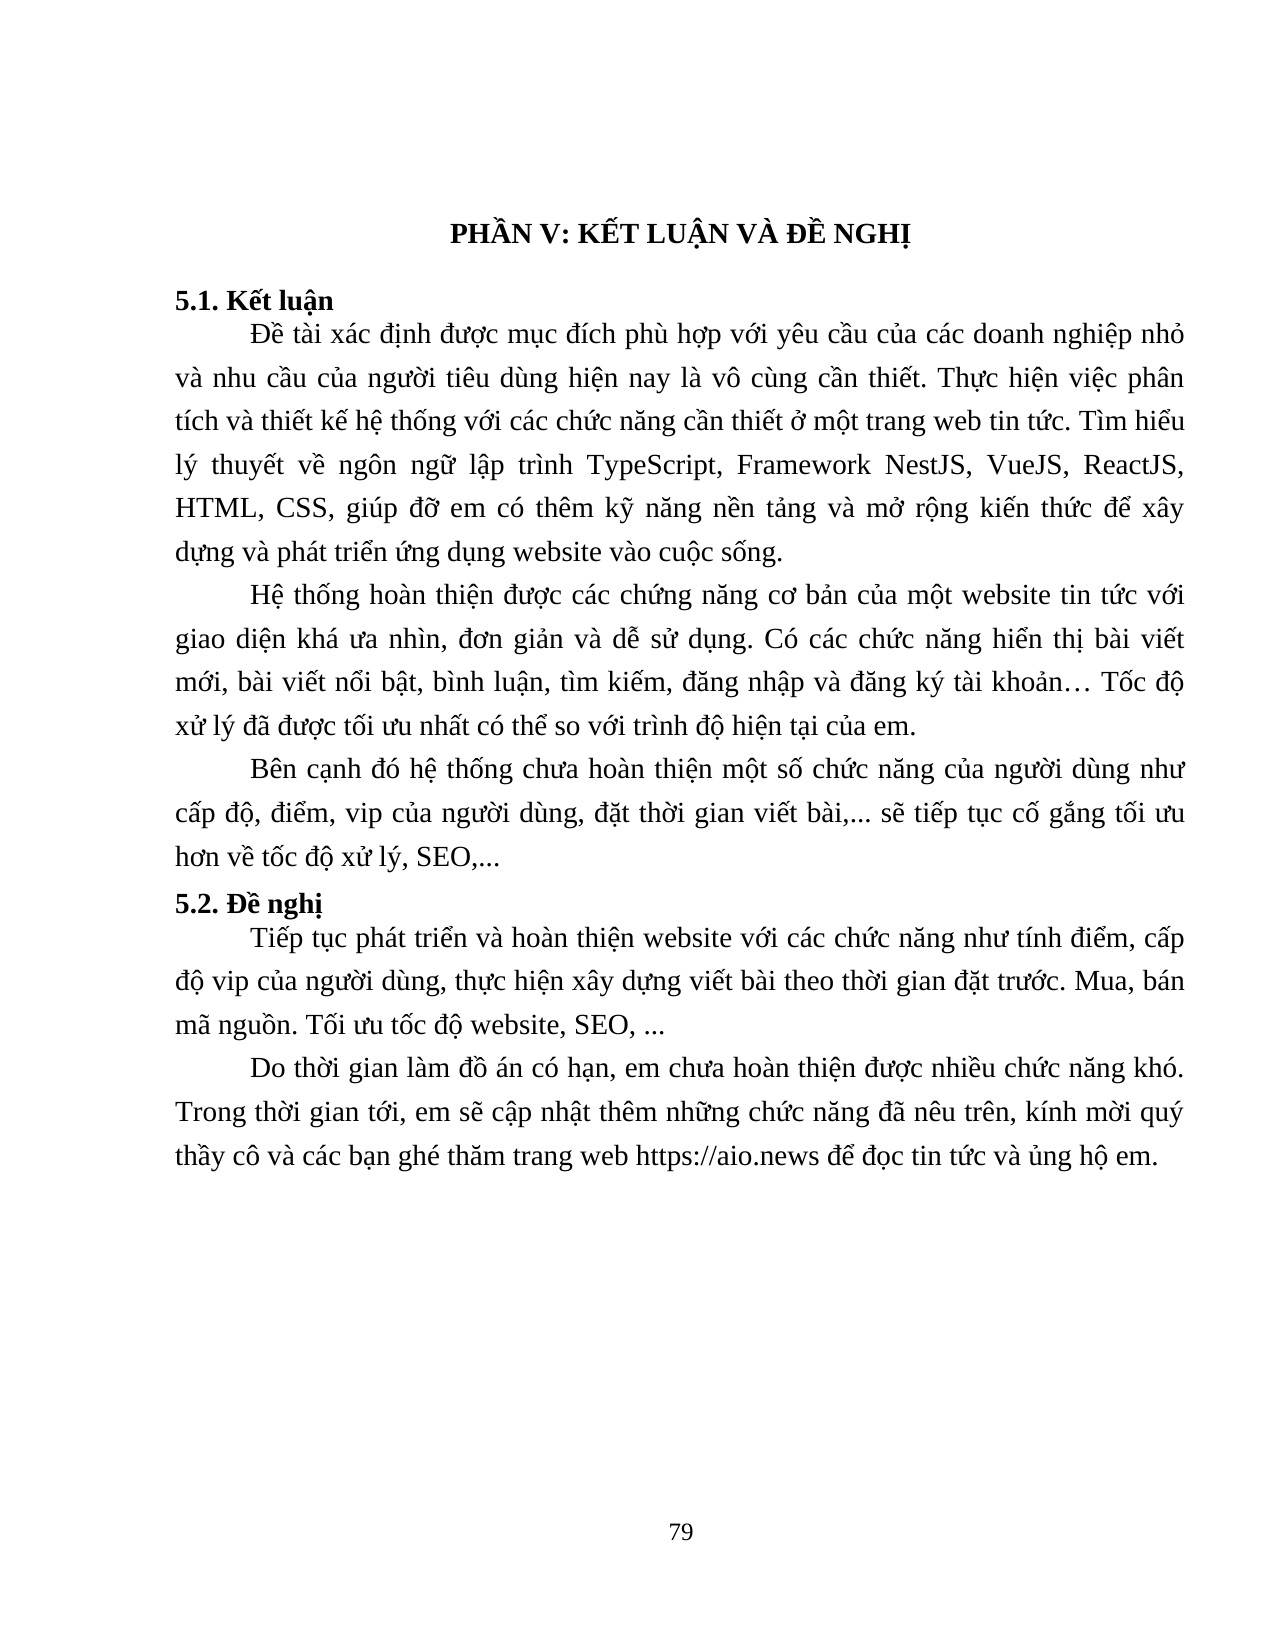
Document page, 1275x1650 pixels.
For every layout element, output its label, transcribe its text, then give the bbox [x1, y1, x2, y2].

subtitle 5.1. Kết luận [175, 283, 1186, 316]
subtitle PHẦN V: KẾT LUẬN VÀ ĐỀ NGHỊ [175, 216, 1186, 250]
text Hệ thống hoàn thiện được các chứng năng cơ bản của một website tin tức với giao diện khá ưa nhìn, đơn giản và dễ sử dụng. Có các chức năng hiển thị bài viết mới, bài viết nổi bật, bình luận, tìm kiếm, đăng nhập và đăng ký tài khoản… Tốc độ xử lý đã được tối ưu nhất có thể so với trình độ hiện tại của em. [175, 577, 1186, 742]
subtitle 5.2. Đề nghị [175, 886, 1186, 920]
text Bên cạnh đó hệ thống chưa hoàn thiện một số chức năng của người dùng như cấp độ, điểm, vip của người dùng, đặt thời gian viết bài,... sẽ tiếp tục cố gắng tối ưu hơn về tốc độ xử lý, SEO,... [175, 752, 1186, 872]
text Do thời gian làm đồ án có hạn, em chưa hoàn thiện được nhiều chức năng khó. Trong thời gian tới, em sẽ cập nhật thêm những chức năng đã nêu trên, kính mời quý thầy cô và các bạn ghé thăm trang web https://aio.news để đọc tin tức và ủng hộ em. [175, 1051, 1186, 1171]
text Đề tài xác định được mục đích phù hợp với yêu cầu của các doanh nghiệp nhỏ và nhu cầu của người tiêu dùng hiện nay là vô cùng cần thiết. Thực hiện việc phân tích và thiết kế hệ thống với các chức năng cần thiết ở một trang web tin tức. Tìm hiểu lý thuyết về ngôn ngữ lập trình TypeScript, Framework NestJS, VueJS, ReactJS, HTML, CSS, giúp đỡ em có thêm kỹ năng nền tảng và mở rộng kiến thức để xây dựng và phát triển ứng dụng website vào cuộc sống. [175, 316, 1186, 567]
text Tiếp tục phát triển và hoàn thiện website với các chức năng như tính điểm, cấp độ vip của người dùng, thực hiện xây dựng viết bài theo thời gian đặt trước. Mua, bán mã nguồn. Tối ưu tốc độ website, SEO, ... [175, 920, 1186, 1041]
